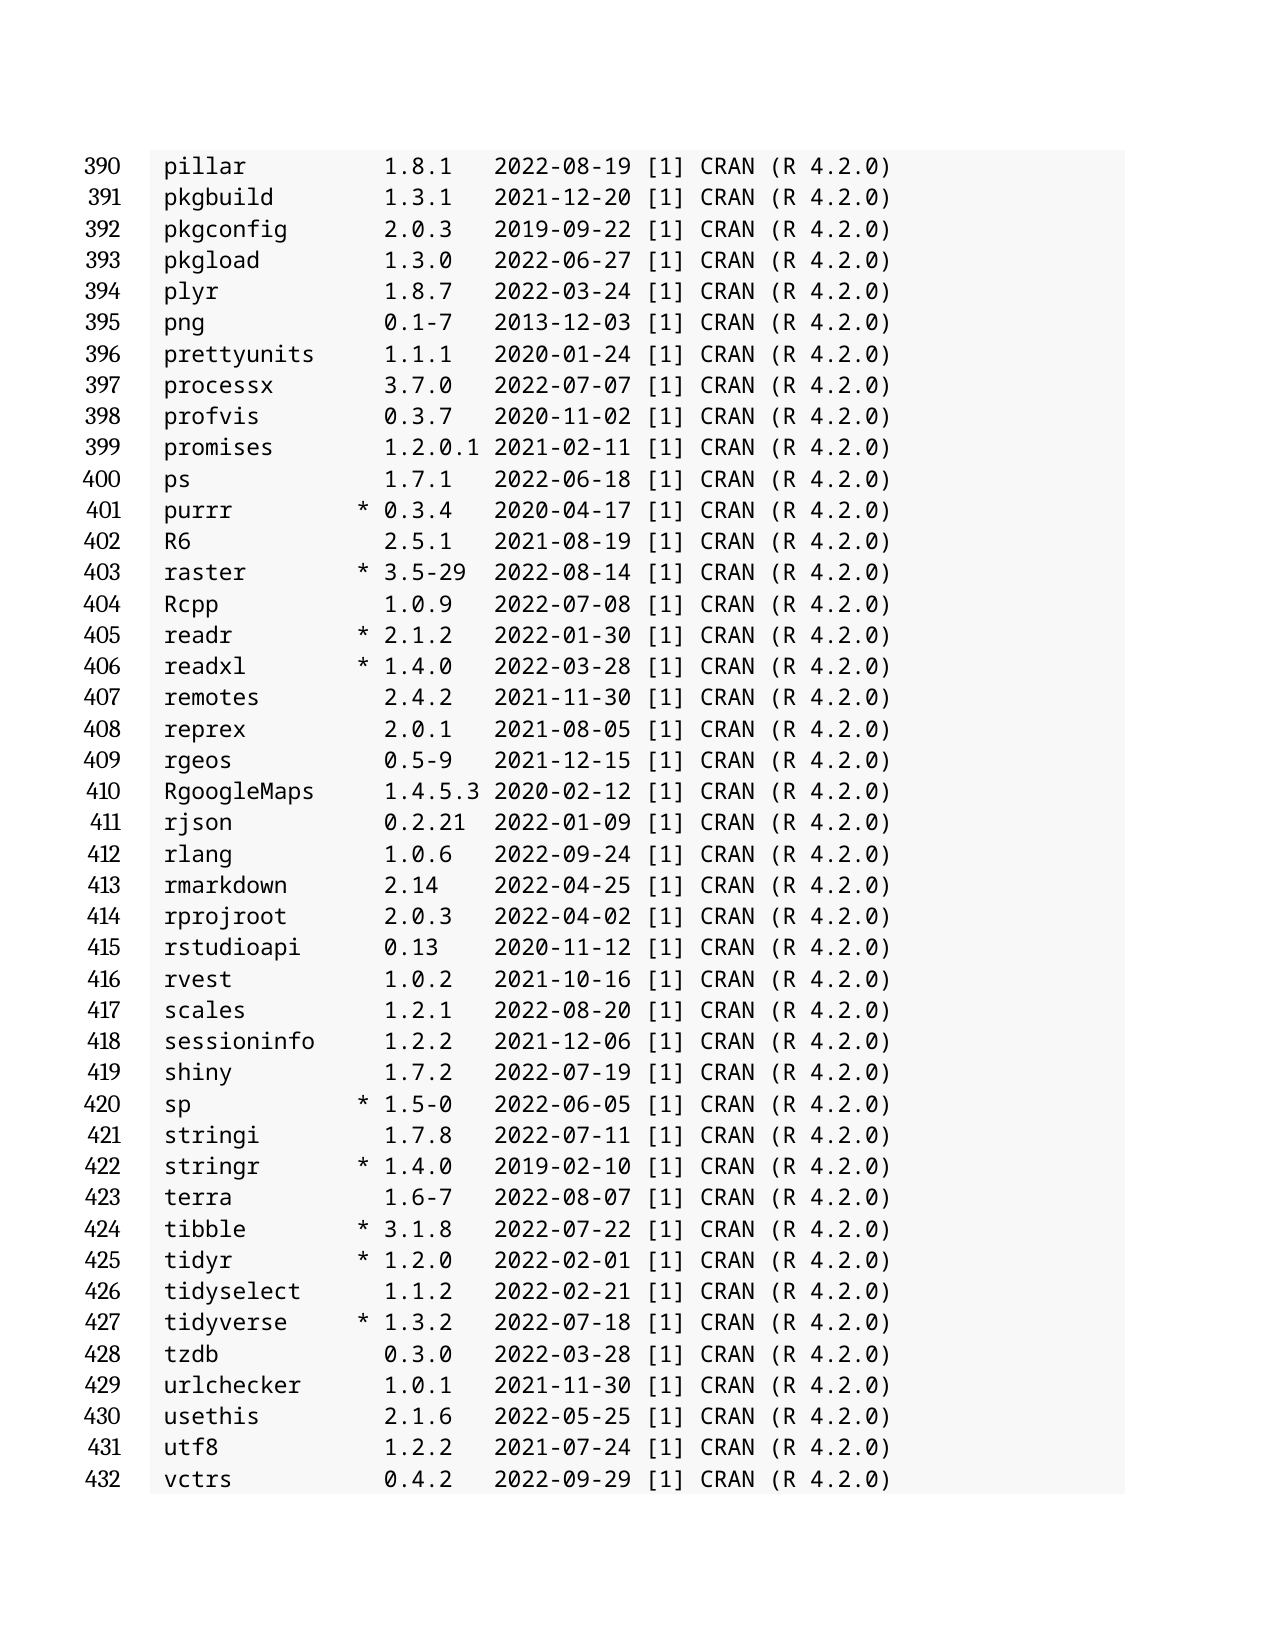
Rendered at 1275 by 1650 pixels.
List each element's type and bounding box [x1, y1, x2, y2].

text [150, 150, 1125, 1494]
